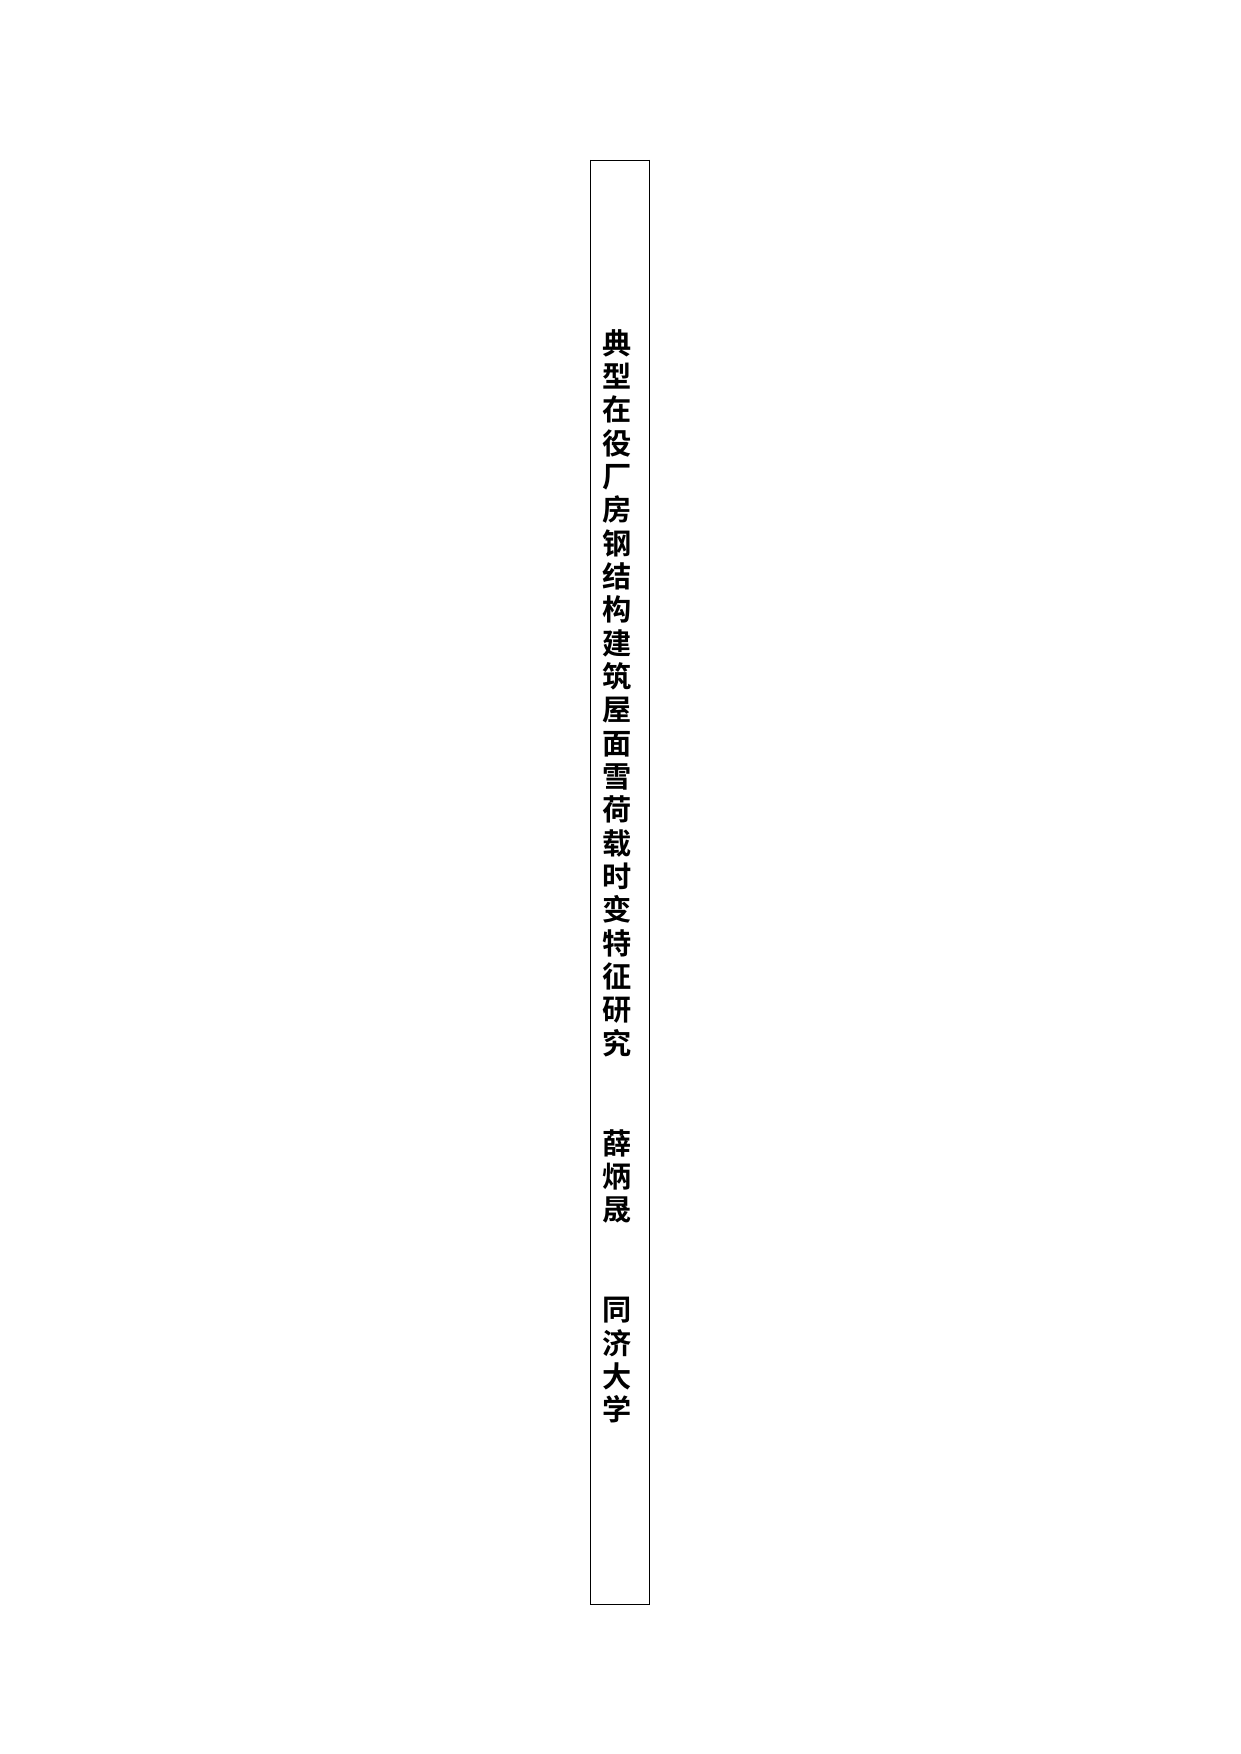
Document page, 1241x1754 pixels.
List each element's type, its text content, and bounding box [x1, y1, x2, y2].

table_header 典型在役厂房钢结构建筑屋面雪荷载时变特征研究 薛炳晟 同济大学 [591, 161, 649, 1604]
